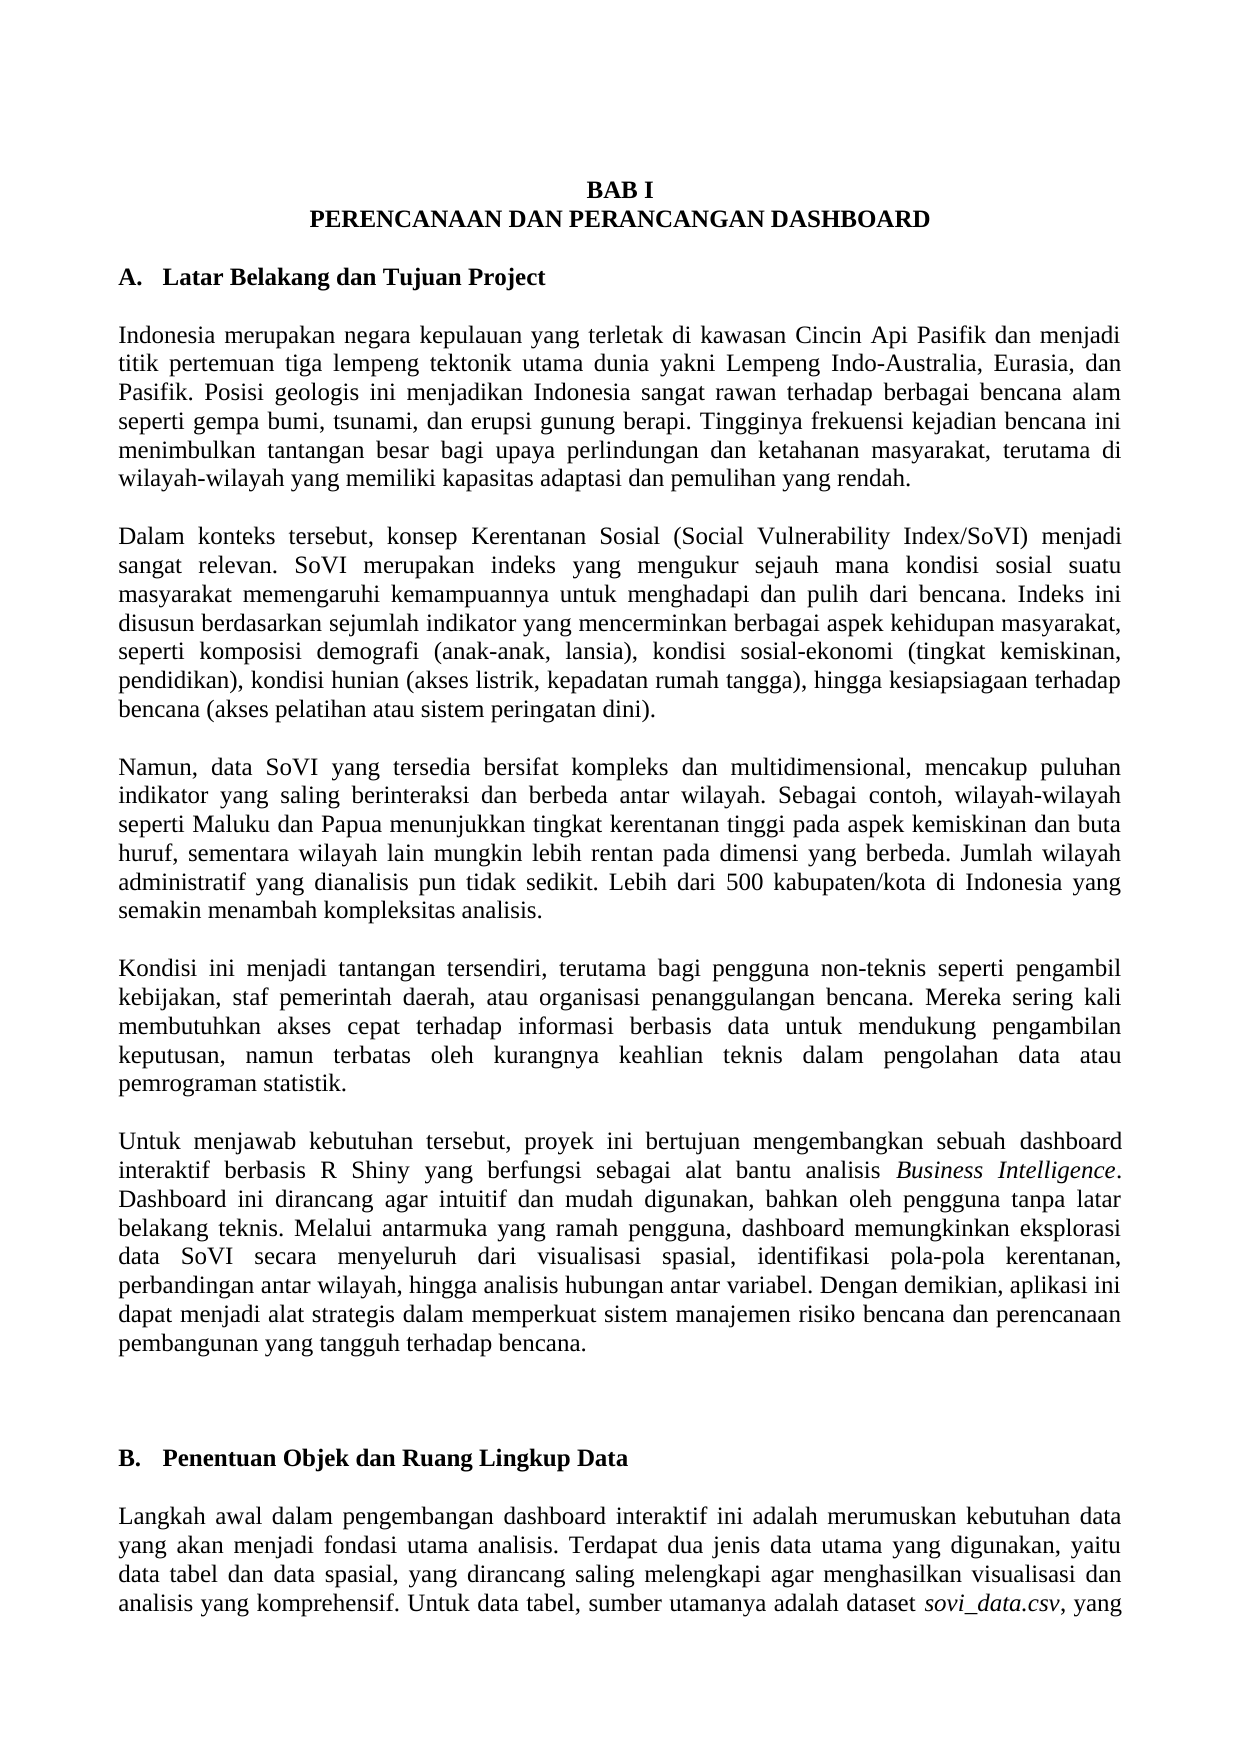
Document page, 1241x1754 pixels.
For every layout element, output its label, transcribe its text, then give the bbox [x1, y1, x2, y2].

text BAB I PERENCANAAN DAN PERANCANGAN DASHBOARD [118, 176, 1122, 233]
text Untuk menjawab kebutuhan tersebut, proyek ini bertujuan mengembangkan sebuah dashboard interaktif berbasis R Shiny yang berfungsi sebagai alat bantu analisis Business Intelligence. Dashboard ini dirancang agar intuitif dan mudah digunakan, bahkan oleh pengguna tanpa latar belakang teknis. Melalui antarmuka yang ramah pengguna, dashboard memungkinkan eksplorasi data SoVI secara menyeluruh dari visualisasi spasial, identifikasi pola-pola kerentanan, perbandingan antar wilayah, hingga analisis hubungan antar variabel. Dengan demikian, aplikasi ini dapat menjadi alat strategis dalam memperkuat sistem manajemen risiko bencana dan perencanaan pembangunan yang tangguh terhadap bencana. [118, 1126, 1122, 1356]
text Namun, data SoVI yang tersedia bersifat kompleks dan multidimensional, mencakup puluhan indikator yang saling berinteraksi dan berbeda antar wilayah. Sebagai contoh, wilayah-wilayah seperti Maluku dan Papua menunjukkan tingkat kerentanan tinggi pada aspek kemiskinan dan buta huruf, sementara wilayah lain mungkin lebih rentan pada dimensi yang berbeda. Jumlah wilayah administratif yang dianalisis pun tidak sedikit. Lebih dari 500 kabupaten/kota di Indonesia yang semakin menambah kompleksitas analisis. [118, 752, 1122, 924]
text Kondisi ini menjadi tantangan tersendiri, terutama bagi pengguna non-teknis seperti pengambil kebijakan, staf pemerintah daerah, atau organisasi penanggulangan bencana. Mereka sering kali membutuhkan akses cepat terhadap informasi berbasis data untuk mendukung pengambilan keputusan, namun terbatas oleh kurangnya keahlian teknis dalam pengolahan data atau pemrograman statistik. [118, 953, 1122, 1097]
text Dalam konteks tersebut, konsep Kerentanan Sosial (Social Vulnerability Index/SoVI) menjadi sangat relevan. SoVI merupakan indeks yang mengukur sejauh mana kondisi sosial suatu masyarakat memengaruhi kemampuannya untuk menghadapi dan pulih dari bencana. Indeks ini disusun berdasarkan sejumlah indikator yang mencerminkan berbagai aspek kehidupan masyarakat, seperti komposisi demografi (anak-anak, lansia), kondisi sosial-ekonomi (tingkat kemiskinan, pendidikan), kondisi hunian (akses listrik, kepadatan rumah tangga), hingga kesiapsiagaan terhadap bencana (akses pelatihan atau sistem peringatan dini). [118, 521, 1122, 723]
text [118, 1501, 1122, 1616]
text Indonesia merupakan negara kepulauan yang terletak di kawasan Cincin Api Pasifik dan menjadi titik pertemuan tiga lempeng tektonik utama dunia yakni Lempeng Indo-Australia, Eurasia, dan Pasifik. Posisi geologis ini menjadikan Indonesia sangat rawan terhadap berbagai bencana alam seperti gempa bumi, tsunami, dan erupsi gunung berapi. Tingginya frekuensi kejadian bencana ini menimbulkan tantangan besar bagi upaya perlindungan dan ketahanan masyarakat, terutama di wilayah-wilayah yang memiliki kapasitas adaptasi dan pemulihan yang rendah. [118, 320, 1122, 492]
list Latar Belakang dan Tujuan Project [118, 262, 1122, 291]
list Penentuan Objek dan Ruang Lingkup Data [118, 1443, 1122, 1472]
